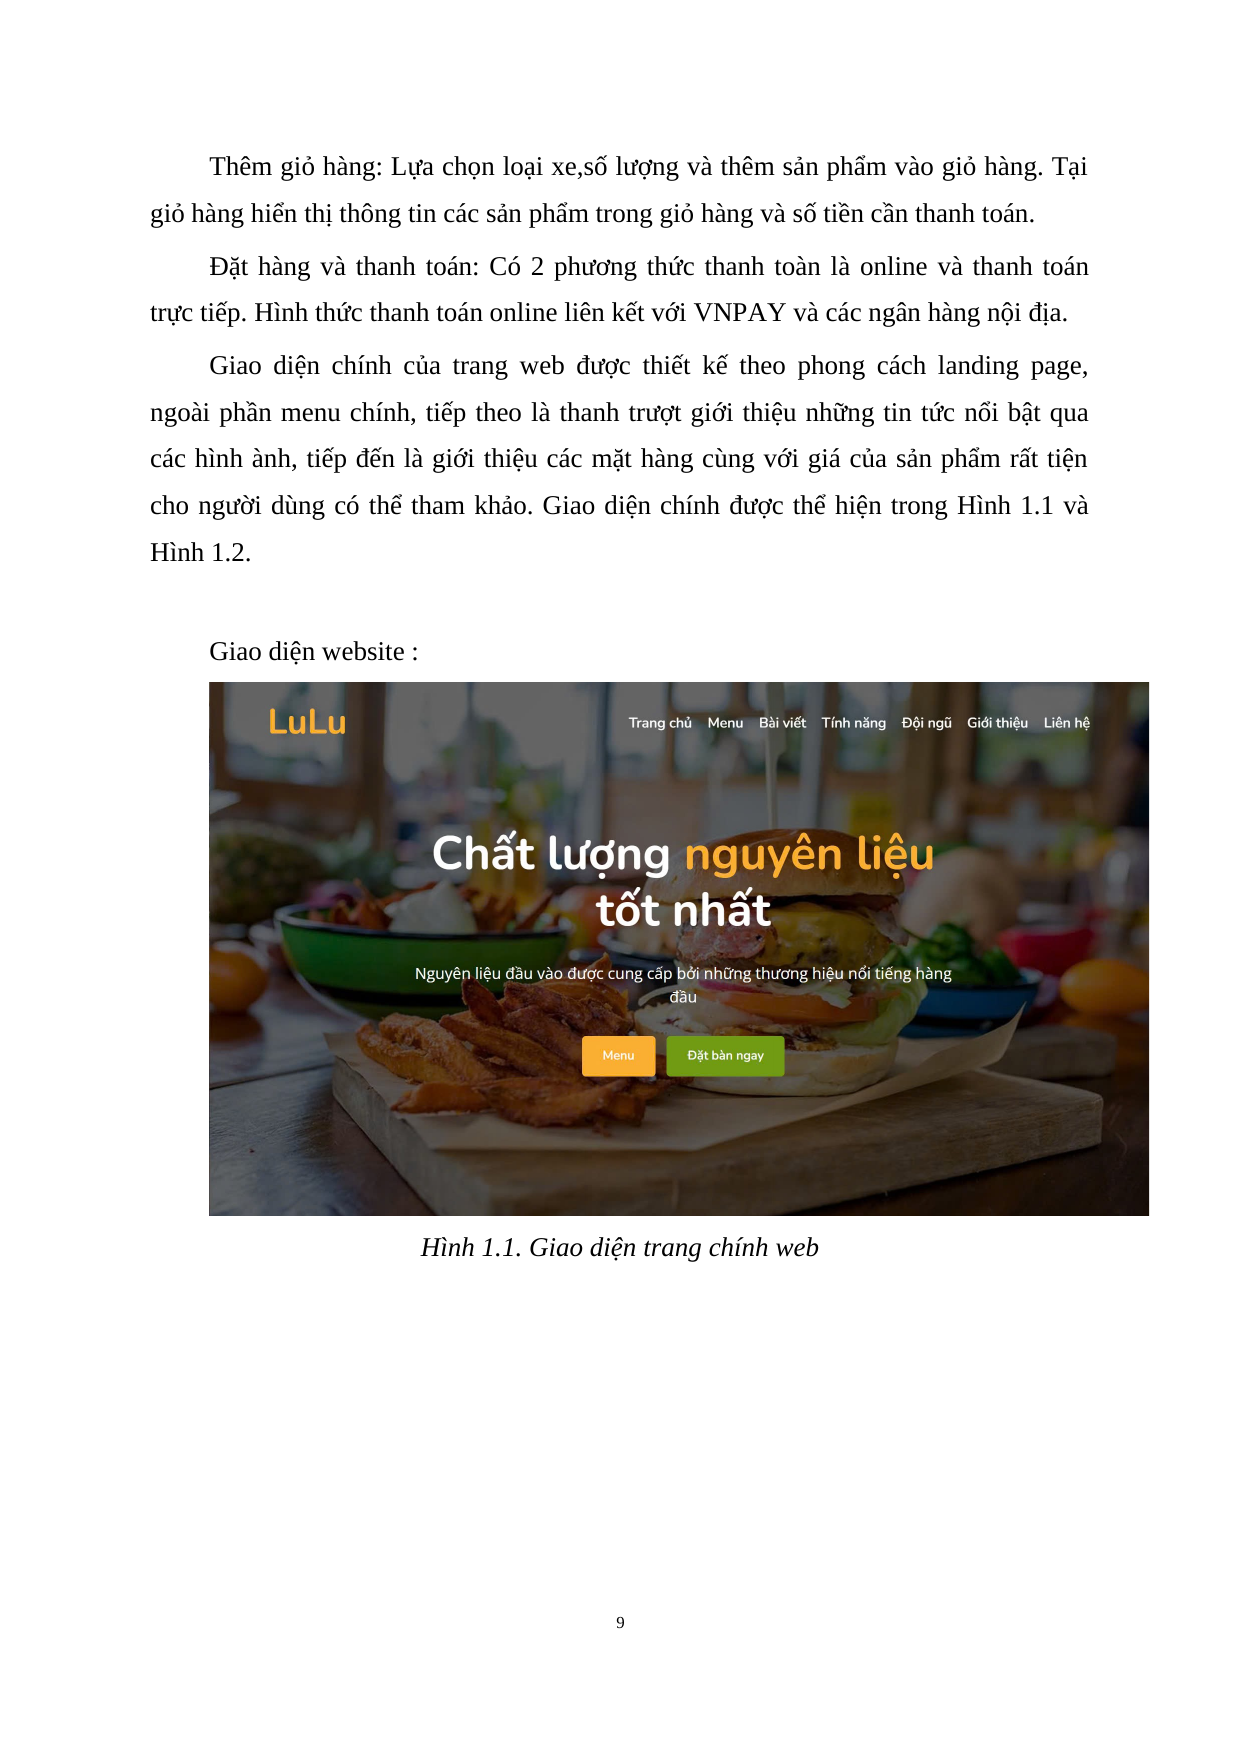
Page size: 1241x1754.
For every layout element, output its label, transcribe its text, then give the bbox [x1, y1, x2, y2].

text Hình 1.1. Giao diện trang chính web [150, 1231, 1089, 1262]
text Thêm giỏ hàng: Lựa chọn loại xe,số lượng và thêm sản phẩm vào giỏ hàng. Tại giỏ hàng hiển thị thông tin các sản phẩm trong giỏ hàng và số tiền cần thanh toán. [150, 150, 1090, 228]
text Giao diện chính của trang web được thiết kế theo phong cách landing page, ngoài phần menu chính, tiếp theo là thanh trượt giới thiệu những tin tức nổi bật qua các hình ành, tiếp đến là giới thiệu các mặt hàng cùng với giá của sản phẩm rất tiện cho người dùng có thể tham khảo. Giao diện chính được thể hiện trong Hình 1.1 và Hình 1.2. [150, 349, 1090, 567]
picture [209, 682, 1150, 1216]
text Đặt hàng và thanh toán: Có 2 phương thức thanh toàn là online và thanh toán trực tiếp. Hình thức thanh toán online liên kết với VNPAY và các ngân hàng nội địa. [150, 249, 1090, 327]
text Giao diện website : [150, 635, 1090, 667]
